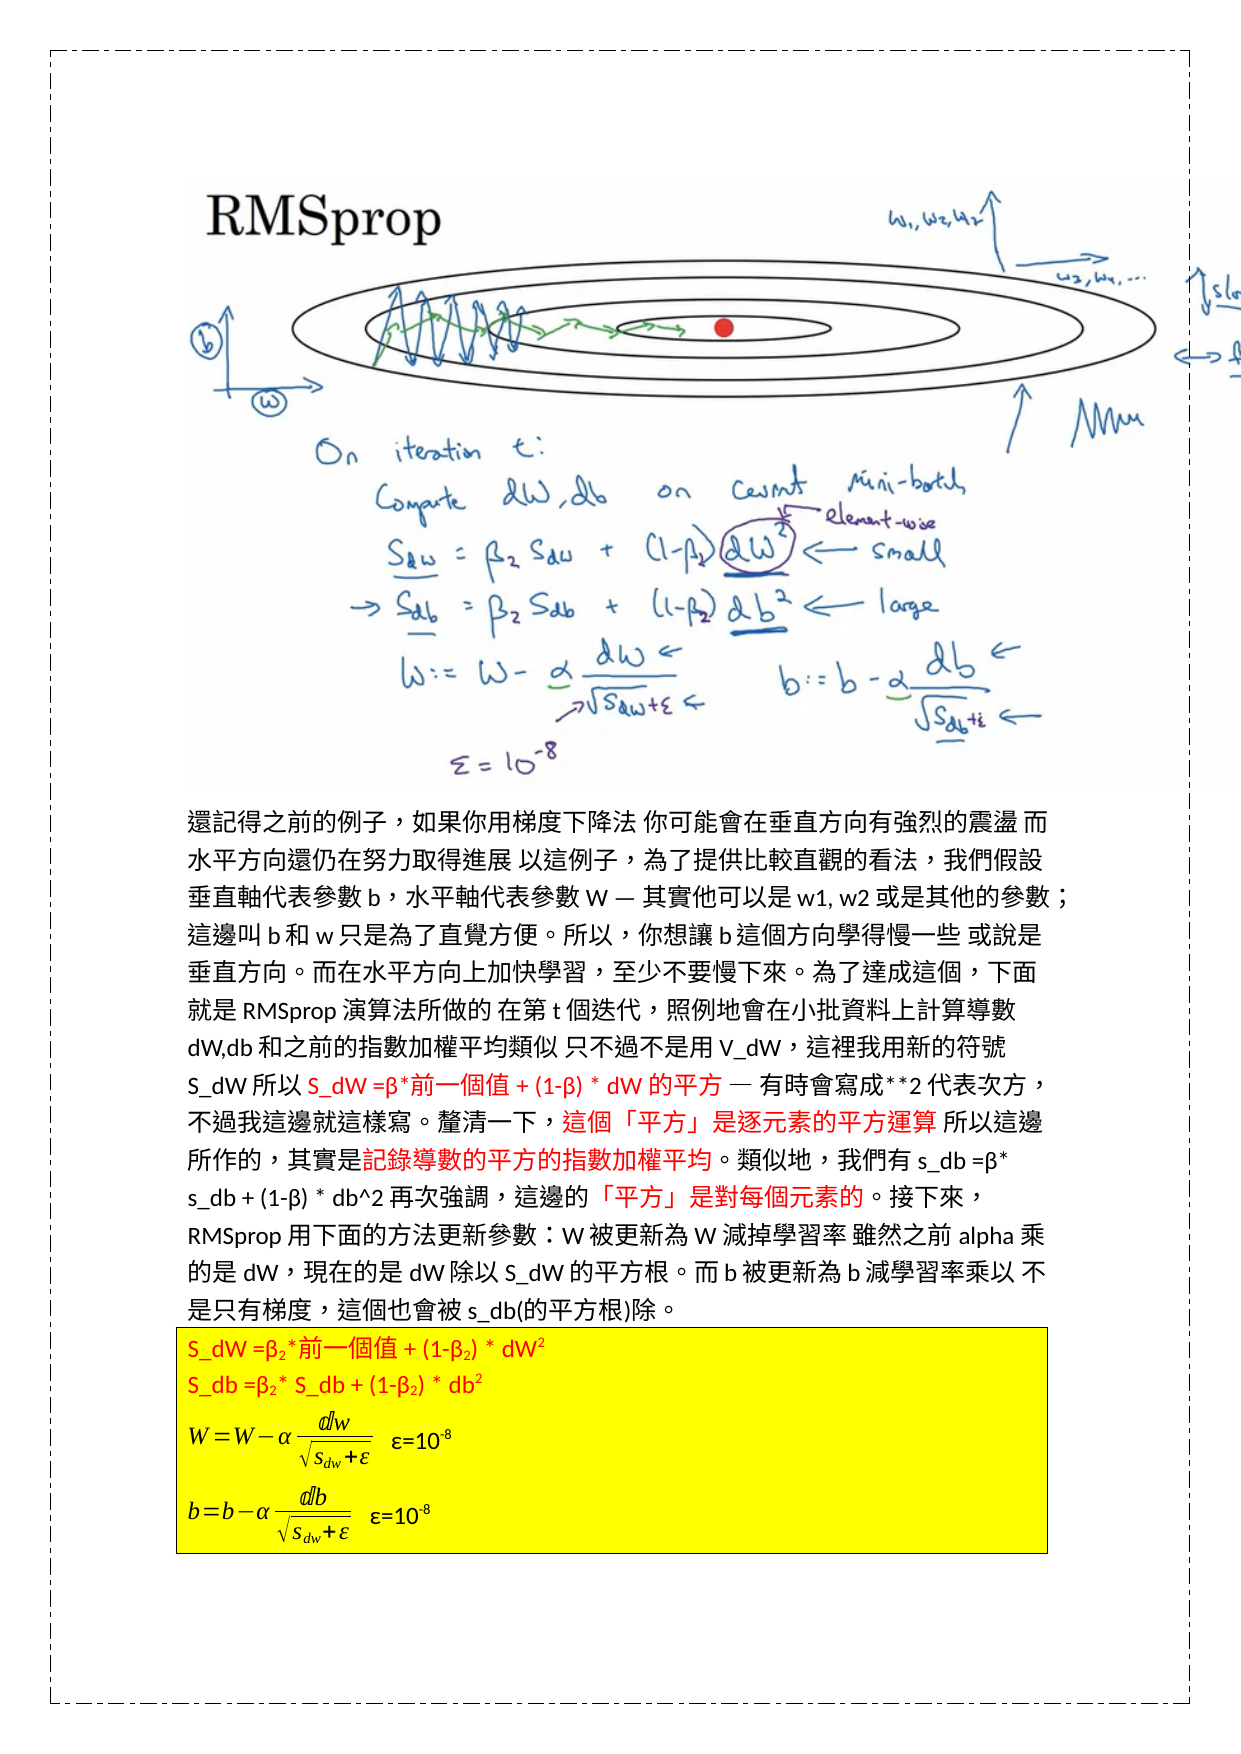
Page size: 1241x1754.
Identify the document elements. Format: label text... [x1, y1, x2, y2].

picture [187, 178, 1241, 789]
text 還記得之前的例子，如果你用梯度下降法 你可能會在垂直方向有強烈的震盪 而水平方向還仍在努力取得進展 以這例子，為了提供比較直觀的看法，我們假設垂直軸代表參數b，水平軸代表參數W — 其實他可以是w1, w2 或是其他的參數；這邊叫b和w只是為了直覺方便。所以，你想讓b這個方向學得慢一些 或說是垂直方向。而在水平方向上加快學習，至少不要慢下來。為了達成這個，下面就是RMSprop演算法所做的 在第t個迭代，照例地會在小批資料上計算導數dW,db 和之前的指數加權平均類似 只不過不是用V_dW，這裡我用新的符號S_dW 所以S_dW =β*前一個值 + (1-β) * dW 的平方 — 有時會寫成**2代表次方，不過我這邊就這樣寫。釐清一下，這個「平方」是逐元素的平方運算 所以這邊所作的，其實是記錄導數的平方的指數加權平均。類似地，我們有s_db =β* s_db + (1-β) * db^2 再次強調，這邊的「平方」是對每個元素的。接下來，RMSprop用下面的方法更新參數：W被更新為W 減掉學習率 雖然之前 alpha 乘的是 dW，現在的是 dW除以S_dW的平方根。而b被更新為b減學習率乘以 不是只有梯度，這個也會被s_db(的平方根)除。 [187, 802, 1053, 1327]
table_header S_dW =β2*前一個值 + (1-β2) * dW2 S_db =β2* S_db + (1-β2) * db2 ε=10-8 ε=10-8 [177, 1328, 1047, 1553]
